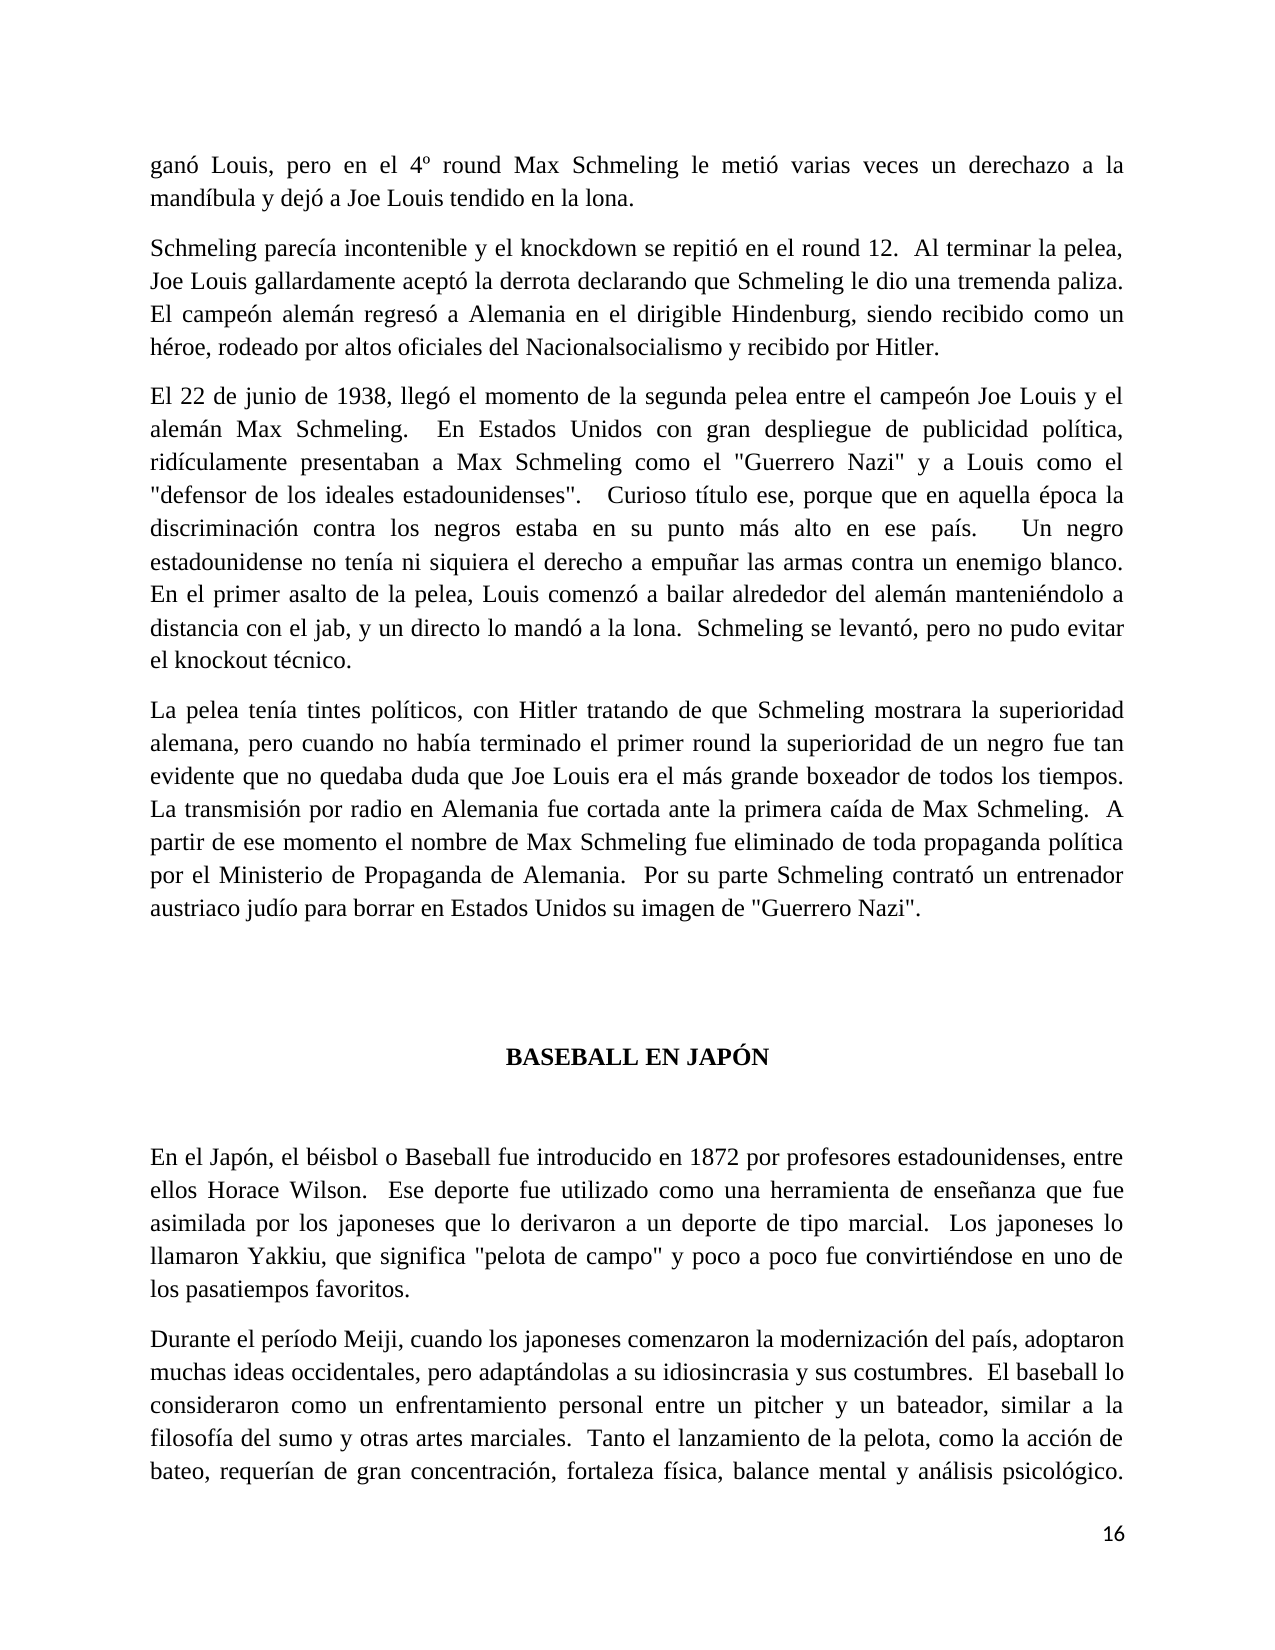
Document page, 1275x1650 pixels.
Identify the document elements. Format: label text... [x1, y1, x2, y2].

text Schmeling parecía incontenible y el knockdown se repitió en el round 12. Al terminar la pelea, Joe Louis gallardamente aceptó la derrota declarando que Schmeling le dio una tremenda paliza. El campeón alemán regresó a Alemania en el dirigible Hindenburg, siendo recibido como un héroe, rodeado por altos oficiales del Nacionalsocialismo y recibido por Hitler. [150, 233, 1125, 361]
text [150, 1324, 1125, 1484]
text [150, 150, 1125, 212]
text La pelea tenía tintes políticos, con Hitler tratando de que Schmeling mostrara la superioridad alemana, pero cuando no había terminado el primer round la superioridad de un negro fue tan evidente que no quedaba duda que Joe Louis era el más grande boxeador de todos los tiempos. La transmisión por radio en Alemania fue cortada ante la primera caída de Max Schmeling. A partir de ese momento el nombre de Max Schmeling fue eliminado de toda propaganda política por el Ministerio de Propaganda de Alemania. Por su parte Schmeling contrató un entrenador austriaco judío para borrar en Estados Unidos su imagen de "Guerrero Nazi". [150, 695, 1125, 922]
text En el Japón, el béisbol o Baseball fue introducido en 1872 por profesores estadounidenses, entre ellos Horace Wilson. Ese deporte fue utilizado como una herramienta de enseñanza que fue asimilada por los japoneses que lo derivaron a un deporte de tipo marcial. Los japoneses lo llamaron Yakkiu, que significa "pelota de campo" y poco a poco fue convirtiéndose en uno de los pasatiempos favoritos. [150, 1142, 1125, 1303]
text BASEBALL EN JAPÓN [150, 1042, 1125, 1071]
text El 22 de junio de 1938, llegó el momento de la segunda pelea entre el campeón Joe Louis y el alemán Max Schmeling. En Estados Unidos con gran despliegue de publicidad política, ridículamente presentaban a Max Schmeling como el "Guerrero Nazi" y a Louis como el "defensor de los ideales estadounidenses". Curioso título ese, porque que en aquella época la discriminación contra los negros estaba en su punto más alto en ese país. Un negro estadounidense no tenía ni siquiera el derecho a empuñar las armas contra un enemigo blanco. En el primer asalto de la pelea, Louis comenzó a bailar alrededor del alemán manteniéndolo a distancia con el jab, y un directo lo mandó a la lona. Schmeling se levantó, pero no pudo evitar el knockout técnico. [150, 381, 1125, 674]
